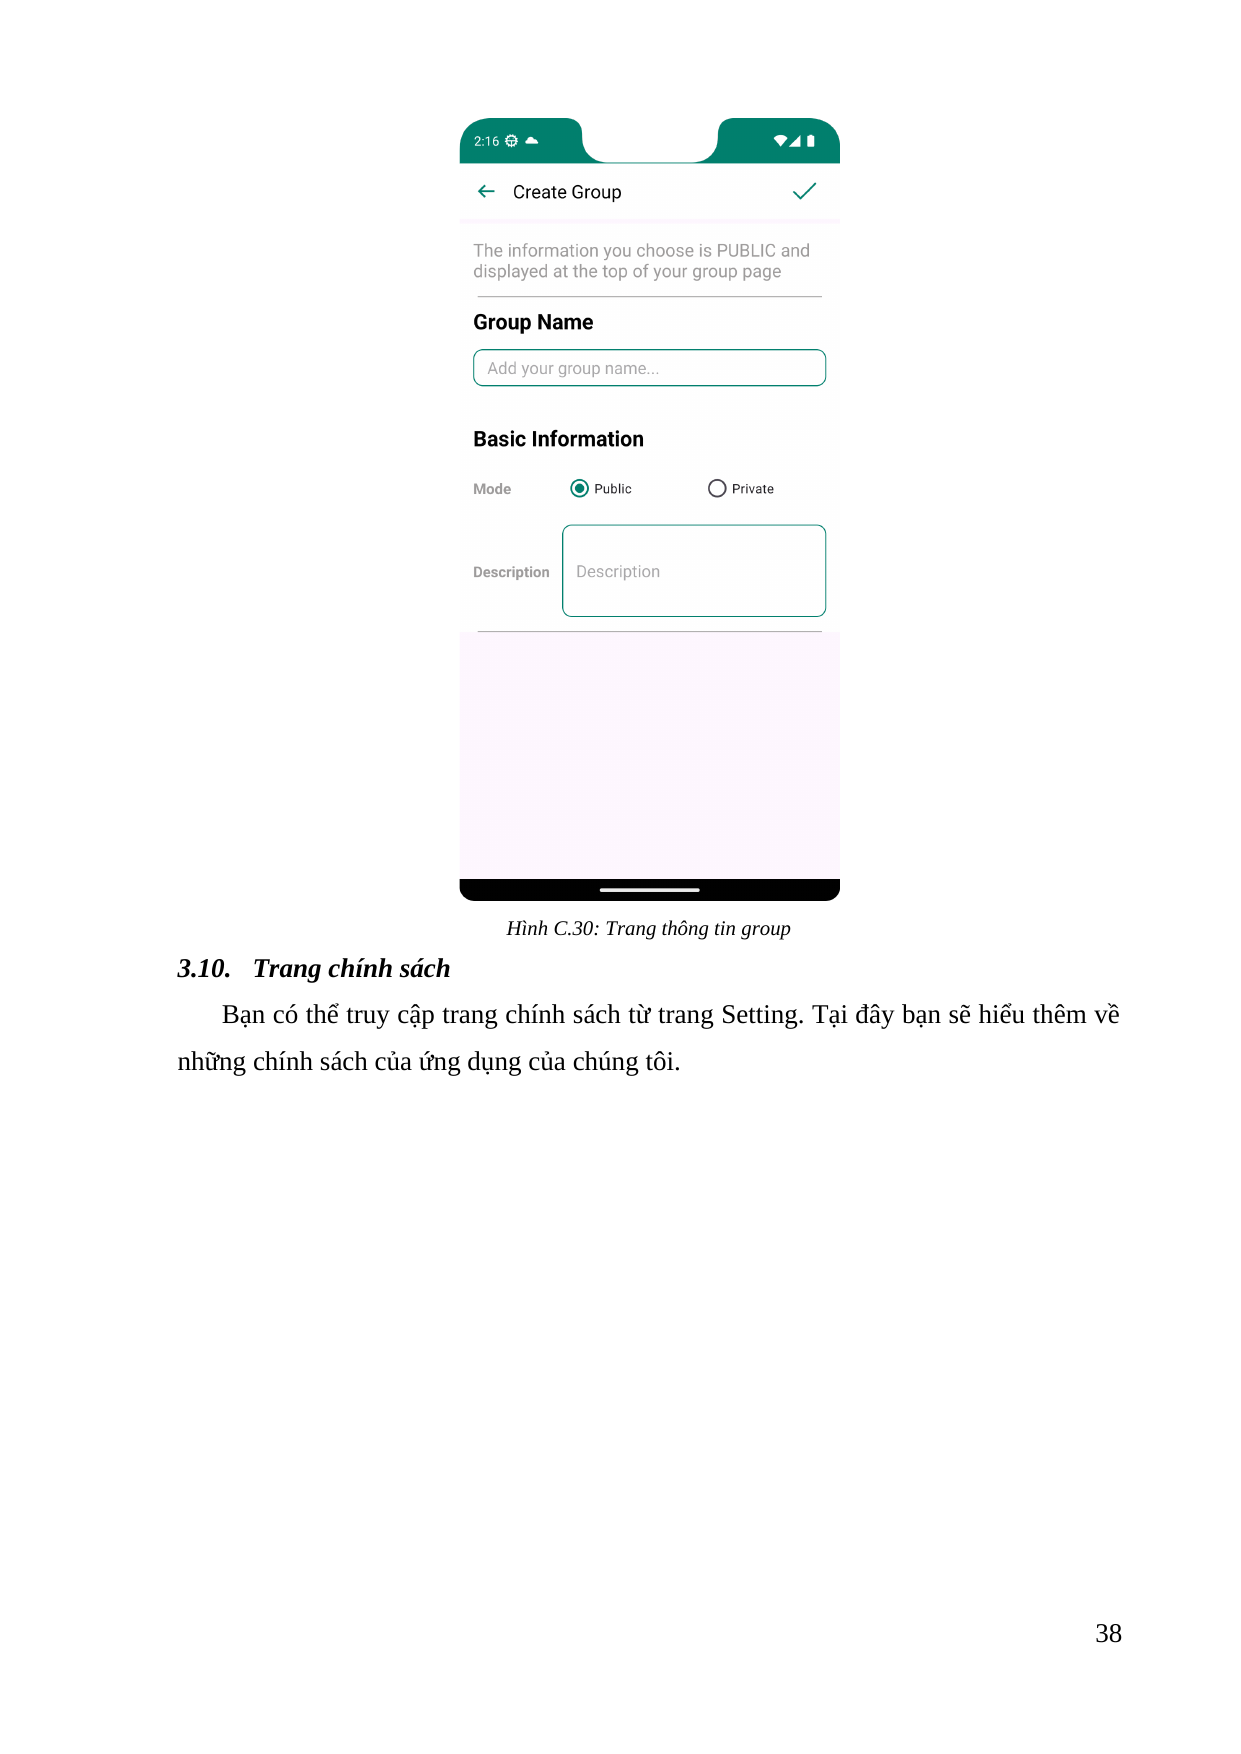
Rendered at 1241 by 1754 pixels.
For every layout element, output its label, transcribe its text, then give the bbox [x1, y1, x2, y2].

subtitle Trang chính sách [177, 952, 1122, 983]
picture [459, 118, 840, 901]
text Bạn có thể truy cập trang chính sách từ trang Setting. Tại đây bạn sẽ hiểu thêm về những chính sách của ứng dụng của chúng tôi. [177, 998, 1122, 1076]
